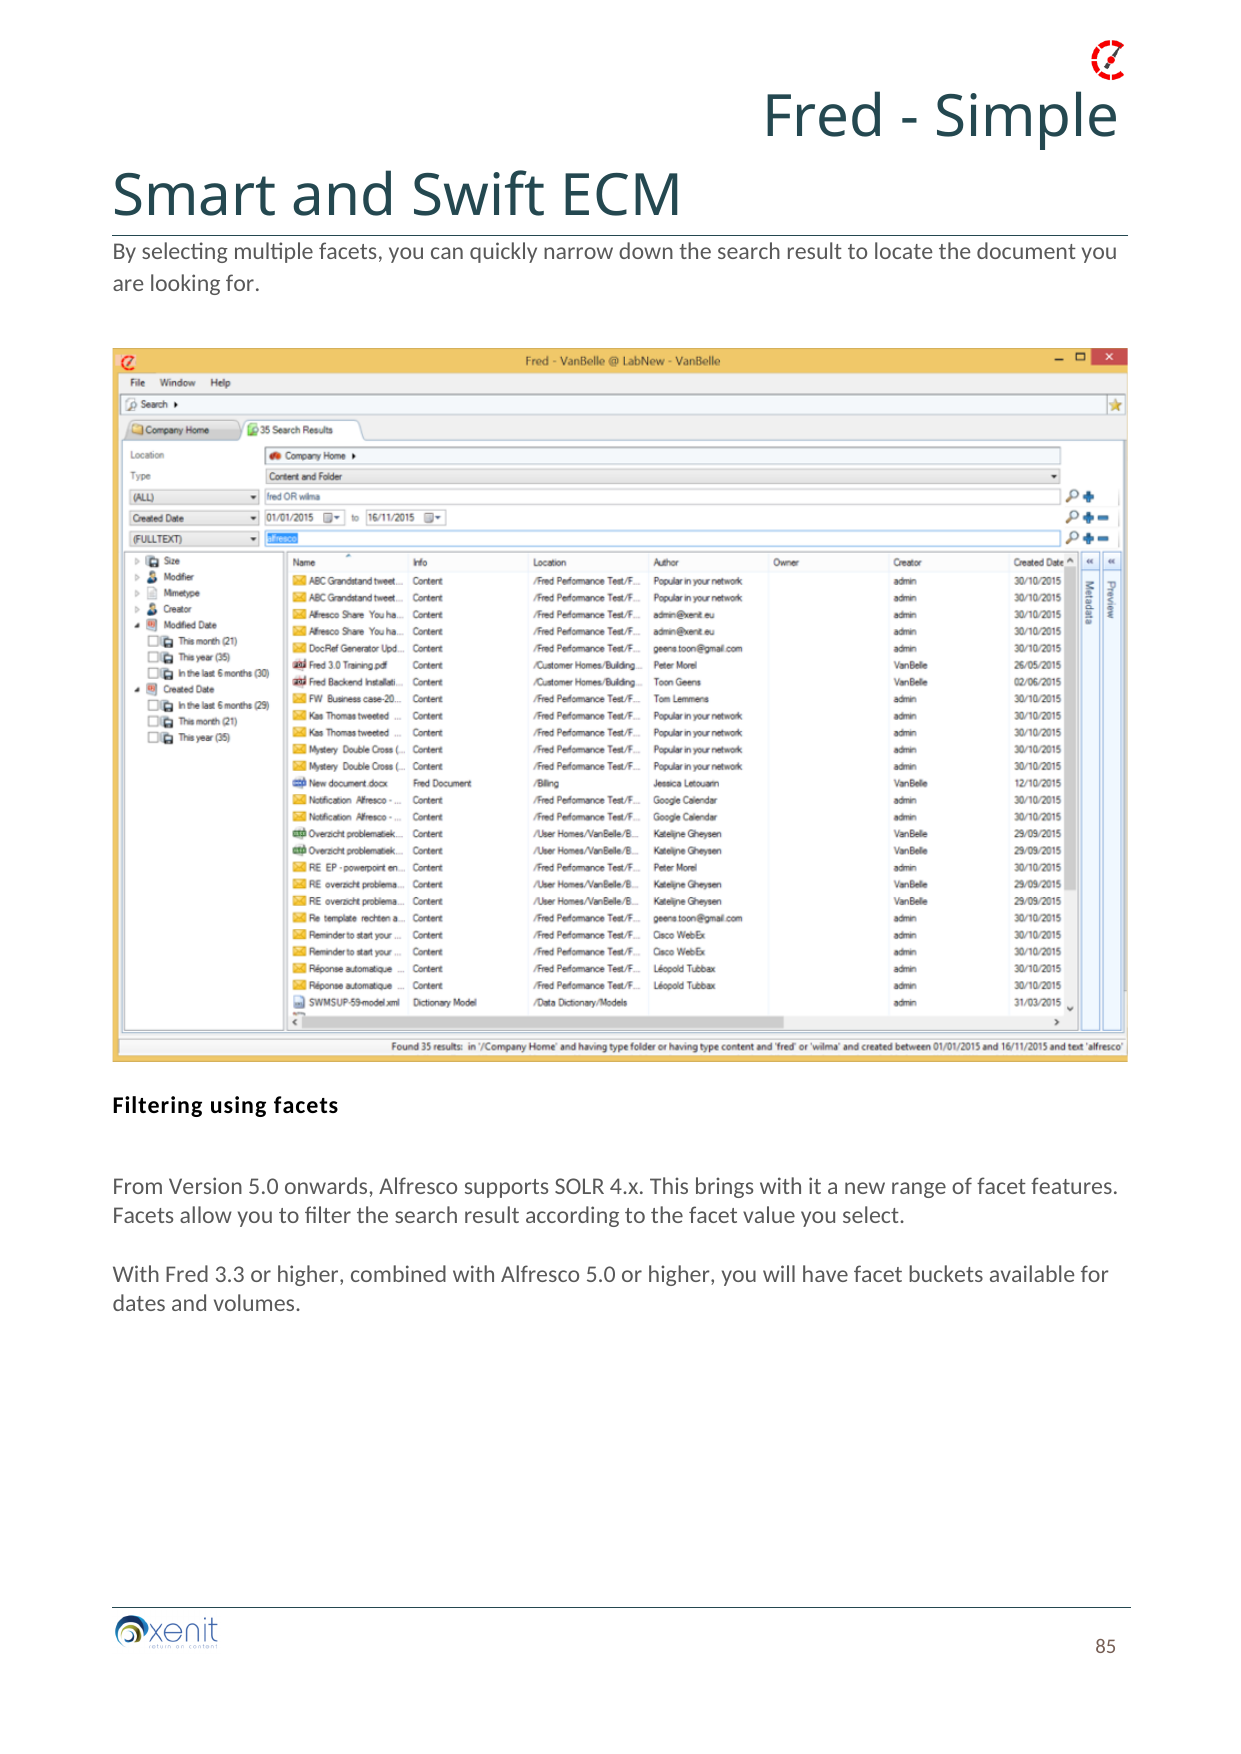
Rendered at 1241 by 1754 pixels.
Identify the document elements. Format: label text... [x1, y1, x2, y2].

text Filtering using facets [112, 1091, 1128, 1120]
text By selecting multiple facets, you can quickly narrow down the search result to locate the document you are looking for. [112, 236, 1128, 297]
picture [112, 348, 1128, 1062]
picture [1087, 37, 1130, 83]
text From Version 5.0 onwards, Alfresco supports SOLR 4.x. This brings with it a new range of facet features. Facets allow you to filter the search result according to the facet value you select. [112, 1171, 1128, 1229]
text With Fred 3.3 or higher, combined with Alfresco 5.0 or higher, you will have facet buckets available for dates and volumes. [112, 1259, 1128, 1317]
picture [112, 1610, 222, 1654]
